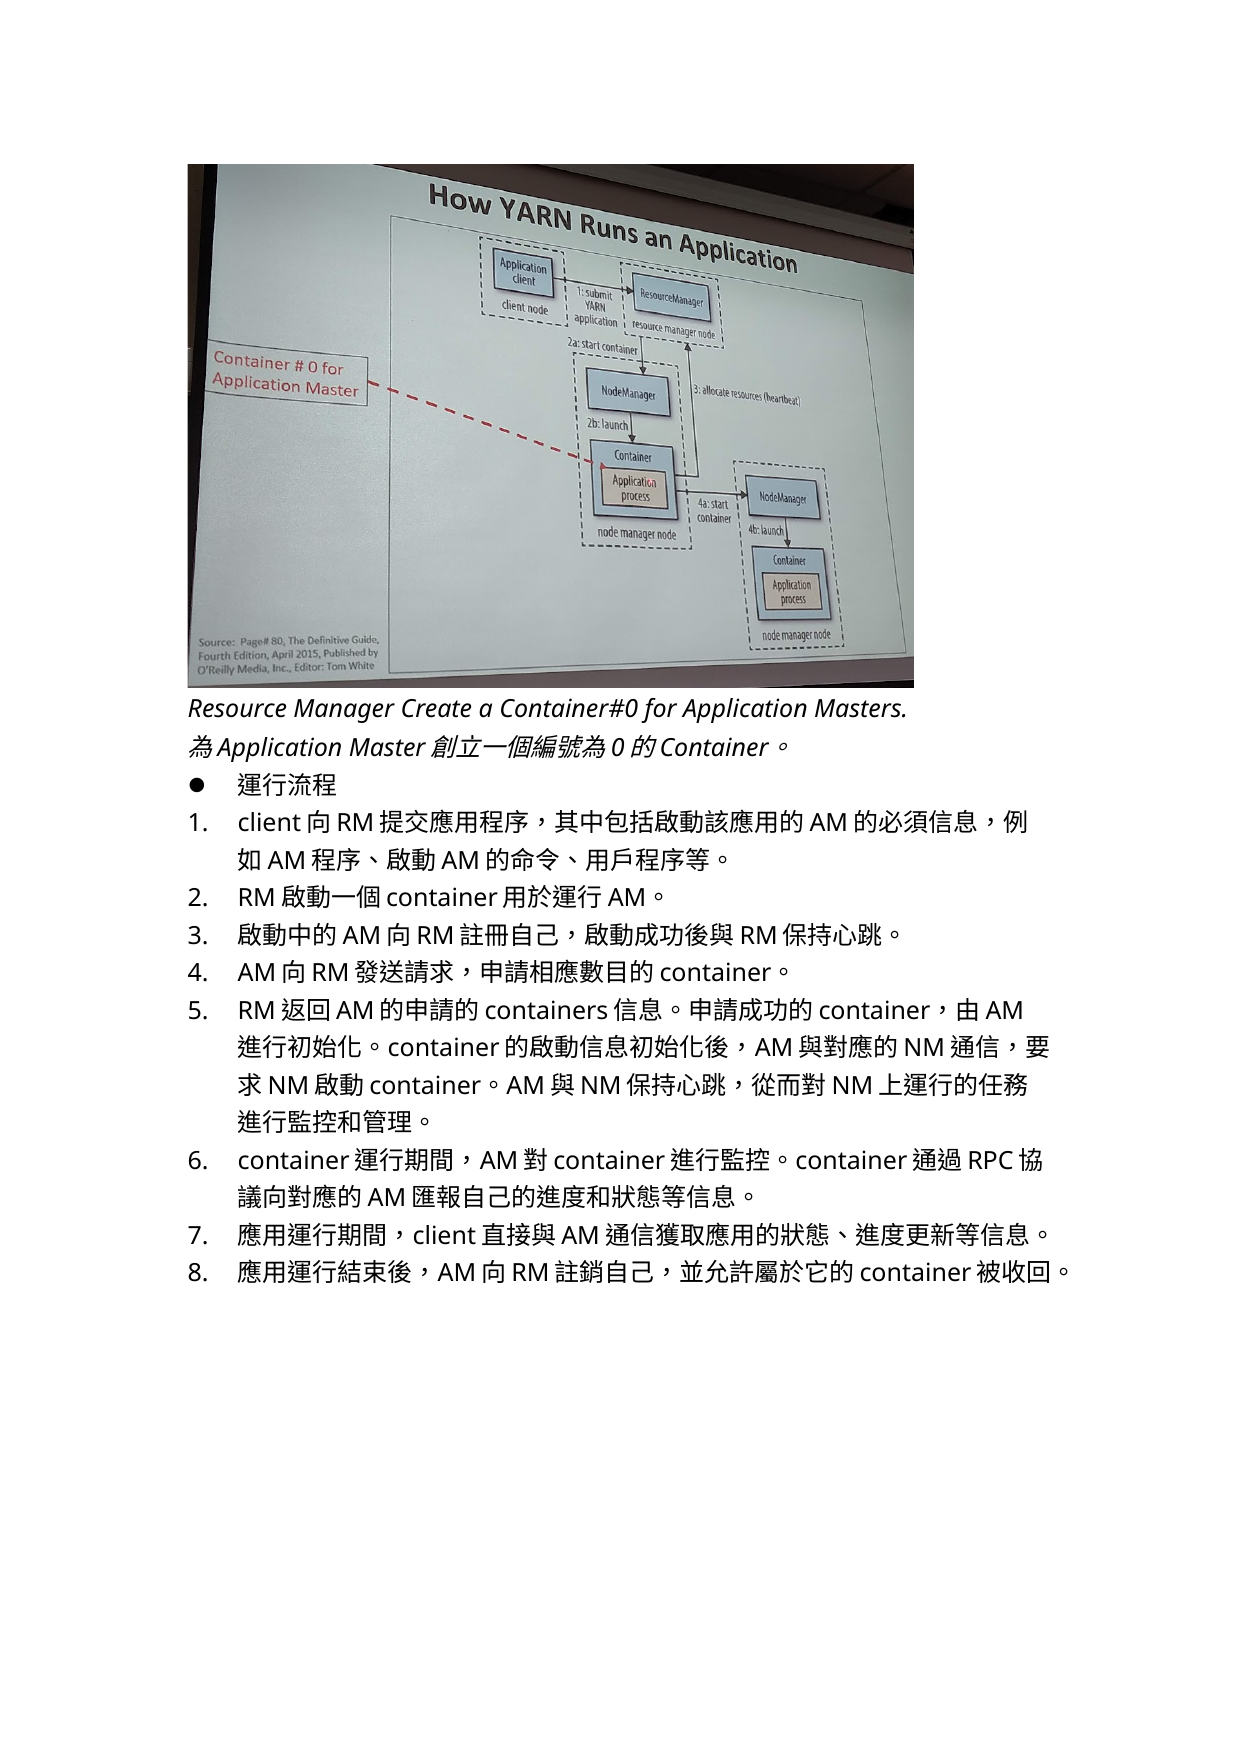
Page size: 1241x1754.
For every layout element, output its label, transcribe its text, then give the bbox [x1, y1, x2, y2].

list 應用運行結束後，AM向RM註銷自己，並允許屬於它的container被收回。 [187, 1252, 1053, 1289]
list 啟動中的AM向RM註冊自己，啟動成功後與RM保持心跳。 [187, 914, 1053, 952]
list AM向RM發送請求，申請相應數目的container。 [187, 952, 1053, 989]
list 運行流程 [187, 764, 1053, 802]
list container運行期間，AM對container進行監控。container通過RPC協議向對應的AM匯報自己的進度和狀態等信息。 [187, 1139, 1053, 1214]
list client向RM提交應用程序，其中包括啟動該應用的AM的必須信息，例如AM程序、啟動AM的命令、用戶程序等。 [187, 802, 1053, 877]
picture [187, 164, 914, 688]
text Resource Manager Create a Container#0 for Application Masters. 為Application Master創立一個編號為0的Container。 [187, 689, 1053, 764]
list 應用運行期間，client直接與AM通信獲取應用的狀態、進度更新等信息。 [187, 1214, 1053, 1252]
list RM返回AM的申請的containers信息。申請成功的container，由AM進行初始化。container的啟動信息初始化後，AM與對應的NM通信，要求NM啟動container。AM與NM保持心跳，從而對NM上運行的任務進行監控和管理。 [187, 989, 1053, 1139]
list RM啟動一個container用於運行AM。 [187, 877, 1053, 914]
